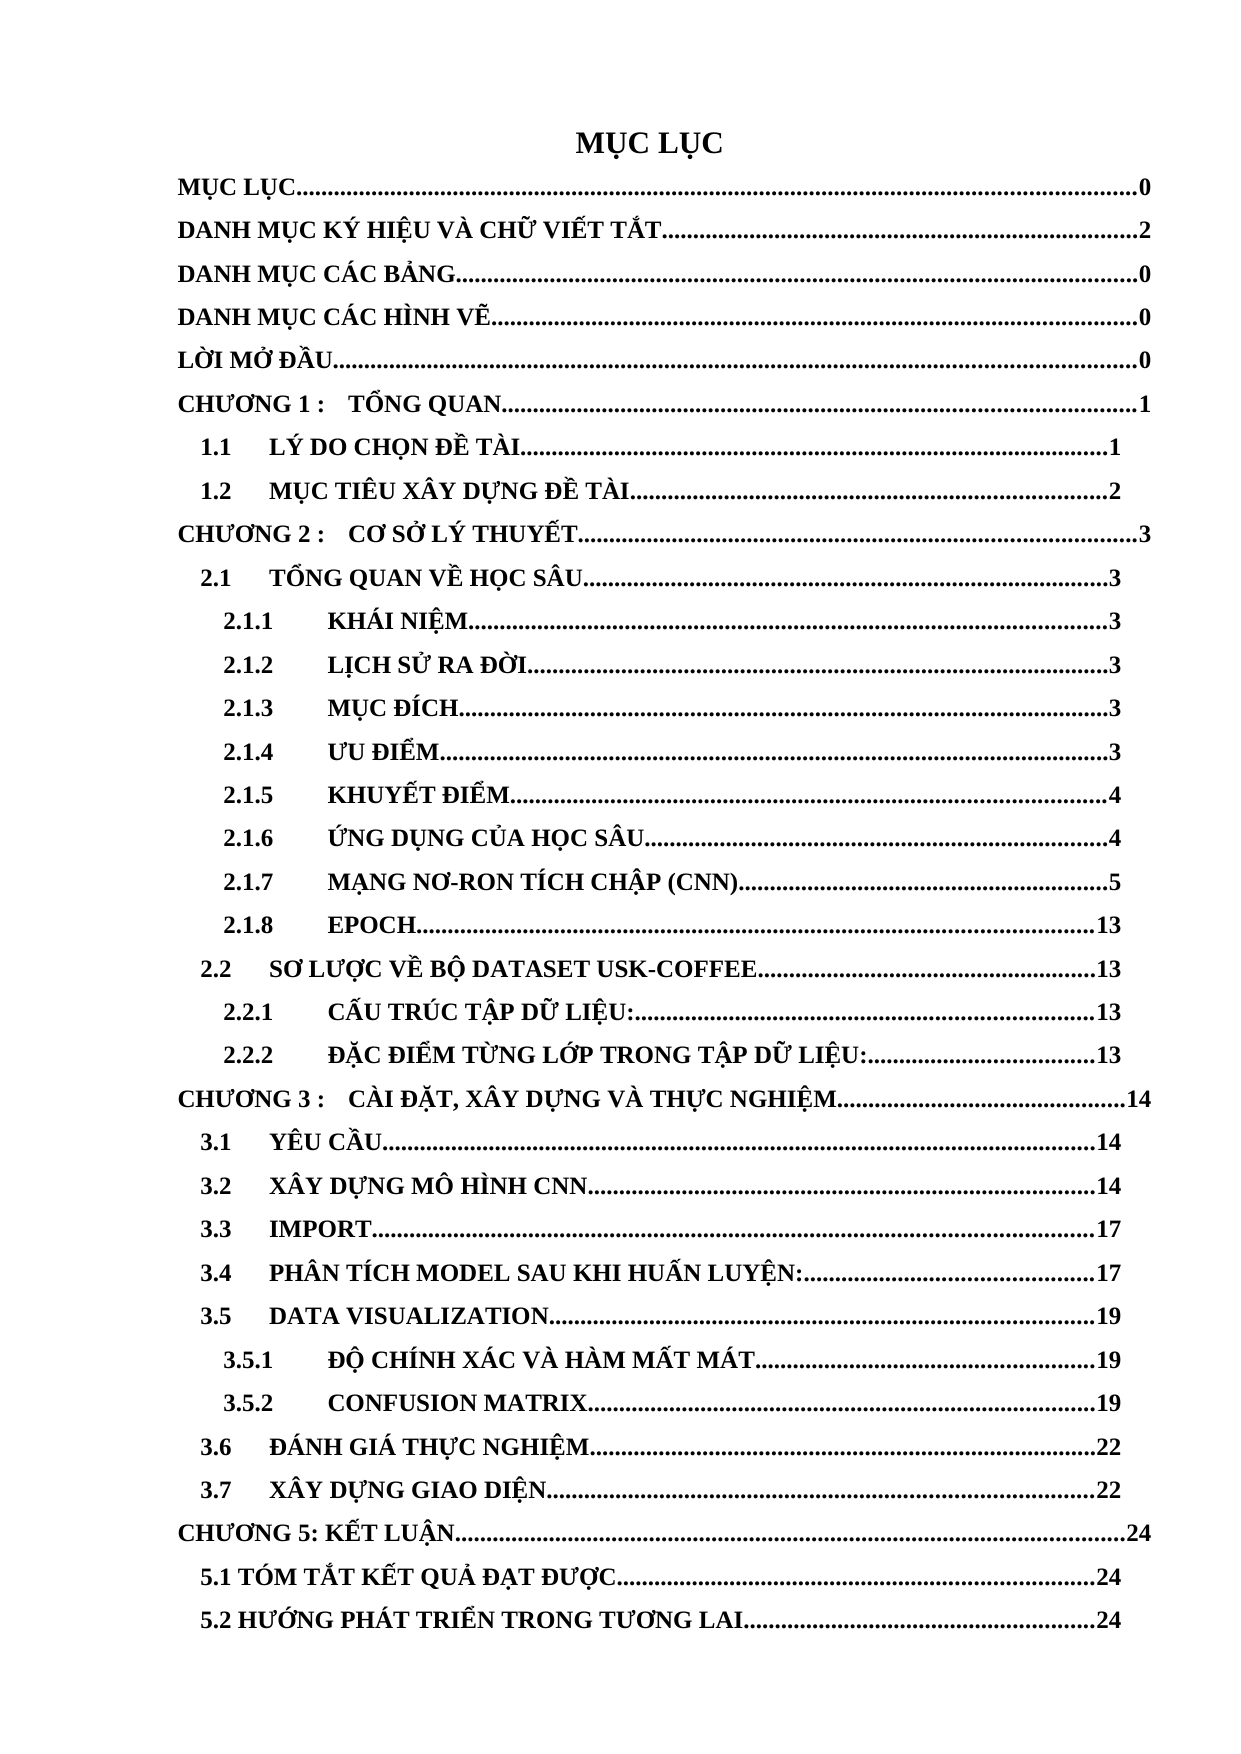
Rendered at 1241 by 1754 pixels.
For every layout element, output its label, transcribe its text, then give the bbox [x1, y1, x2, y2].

subtitle MỤC LỤC [177, 124, 1122, 160]
